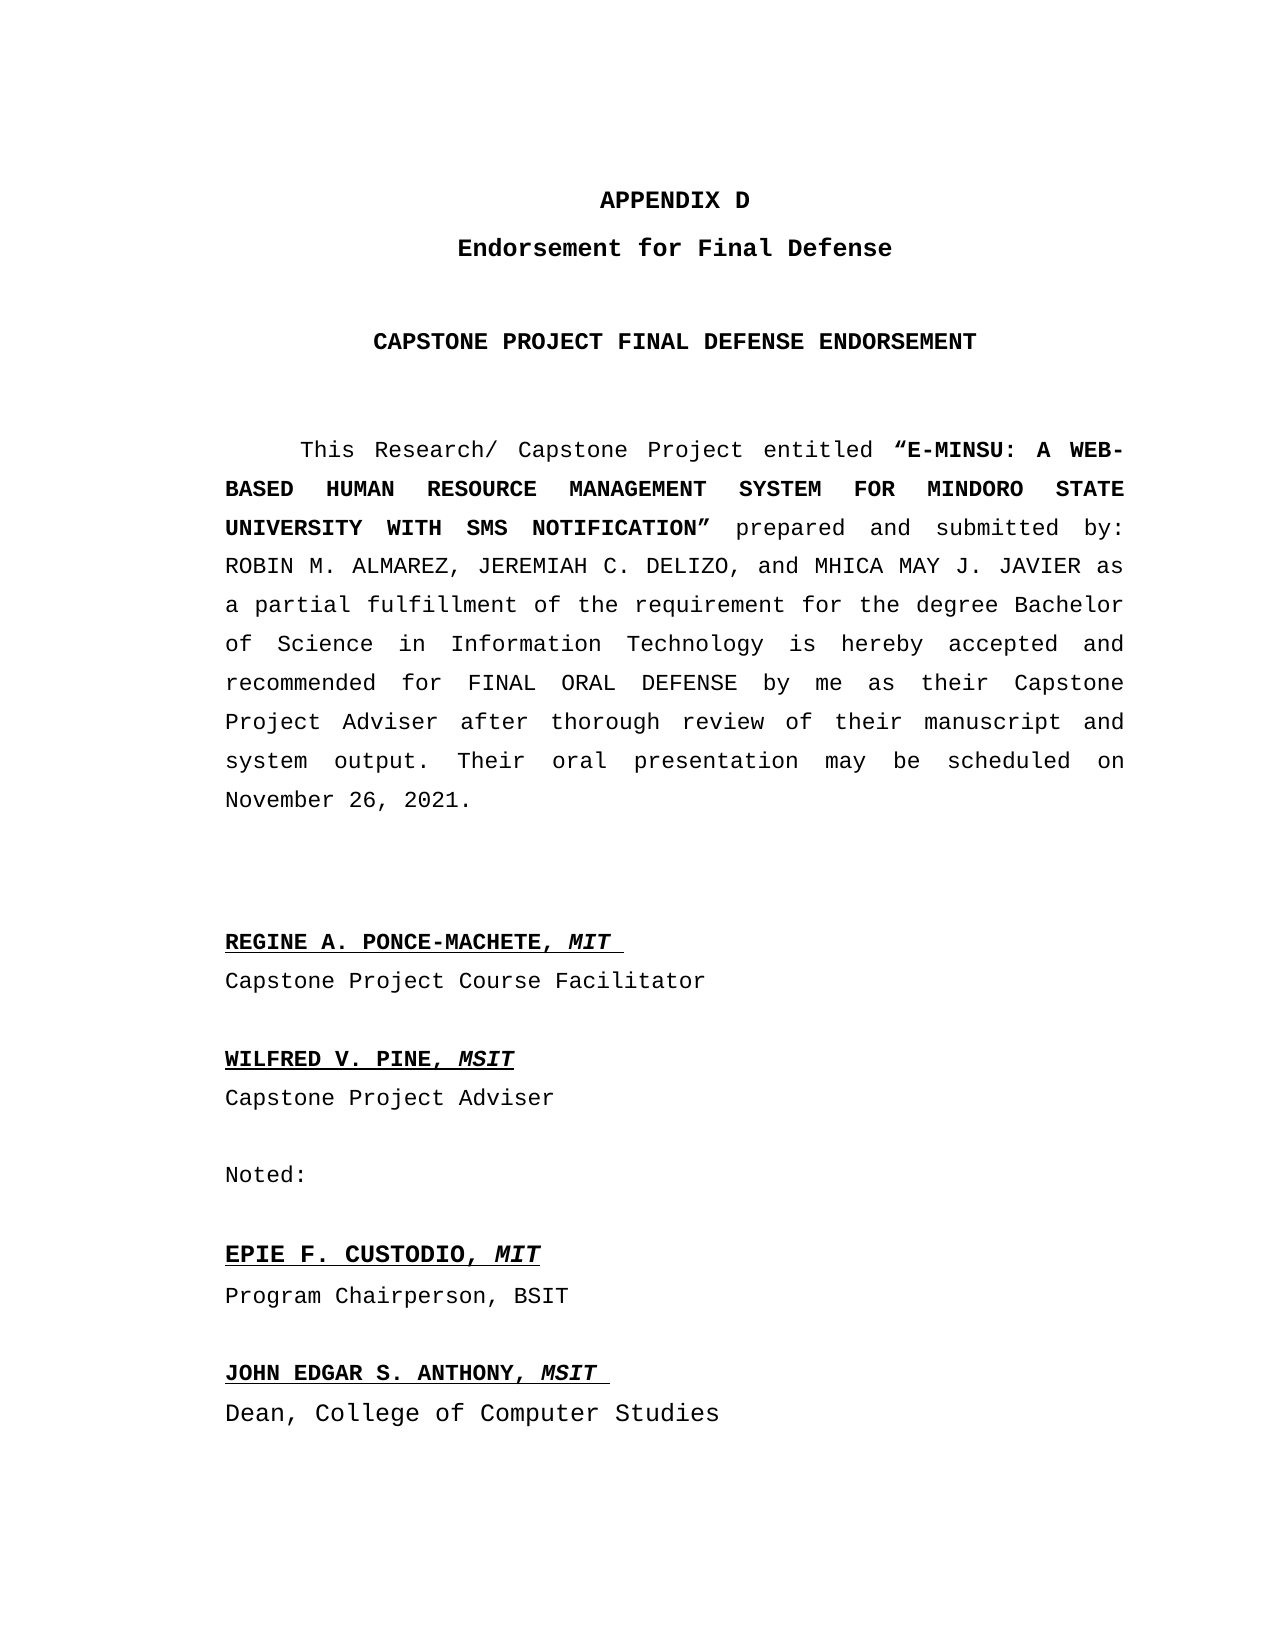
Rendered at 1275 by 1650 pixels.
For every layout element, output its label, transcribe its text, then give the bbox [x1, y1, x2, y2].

text Capstone Project Course Facilitator [225, 969, 1125, 995]
text This Research/ Capstone Project entitled “E-MINSU: A WEB-BASED HUMAN RESOURCE MANAGEMENT SYSTEM FOR MINDORO STATE UNIVERSITY WITH SMS NOTIFICATION” prepared and submitted by: ROBIN M. ALMAREZ, JEREMIAH C. DELIZO, and MHICA MAY J. JAVIER as a partial fulfillment of the requirement for the degree Bachelor of Science in Information Technology is hereby accepted and recommended for FINAL ORAL DEFENSE by me as their Capstone Project Adviser after thorough review of their manuscript and system output. Their oral presentation may be scheduled on November 26, 2021. [225, 438, 1125, 814]
text REGINE A. PONCE-MACHETE, MIT [225, 931, 1125, 957]
text Noted: [225, 1164, 1125, 1190]
text WILFRED V. PINE, MSIT [225, 1047, 1125, 1073]
text Dean, College of Computer Studies [225, 1401, 1125, 1429]
text Program Chairperson, BSIT [225, 1284, 1125, 1310]
text Endorsement for Final Defense [225, 235, 1125, 263]
text JOHN EDGAR S. ANTHONY, MSIT [225, 1362, 1125, 1388]
text APPENDIX D [225, 188, 1125, 216]
text CAPSTONE PROJECT FINAL DEFENSE ENDORSEMENT [225, 329, 1125, 357]
text EPIE F. CUSTODIO, MIT [225, 1241, 1125, 1270]
text Capstone Project Adviser [225, 1086, 1125, 1112]
